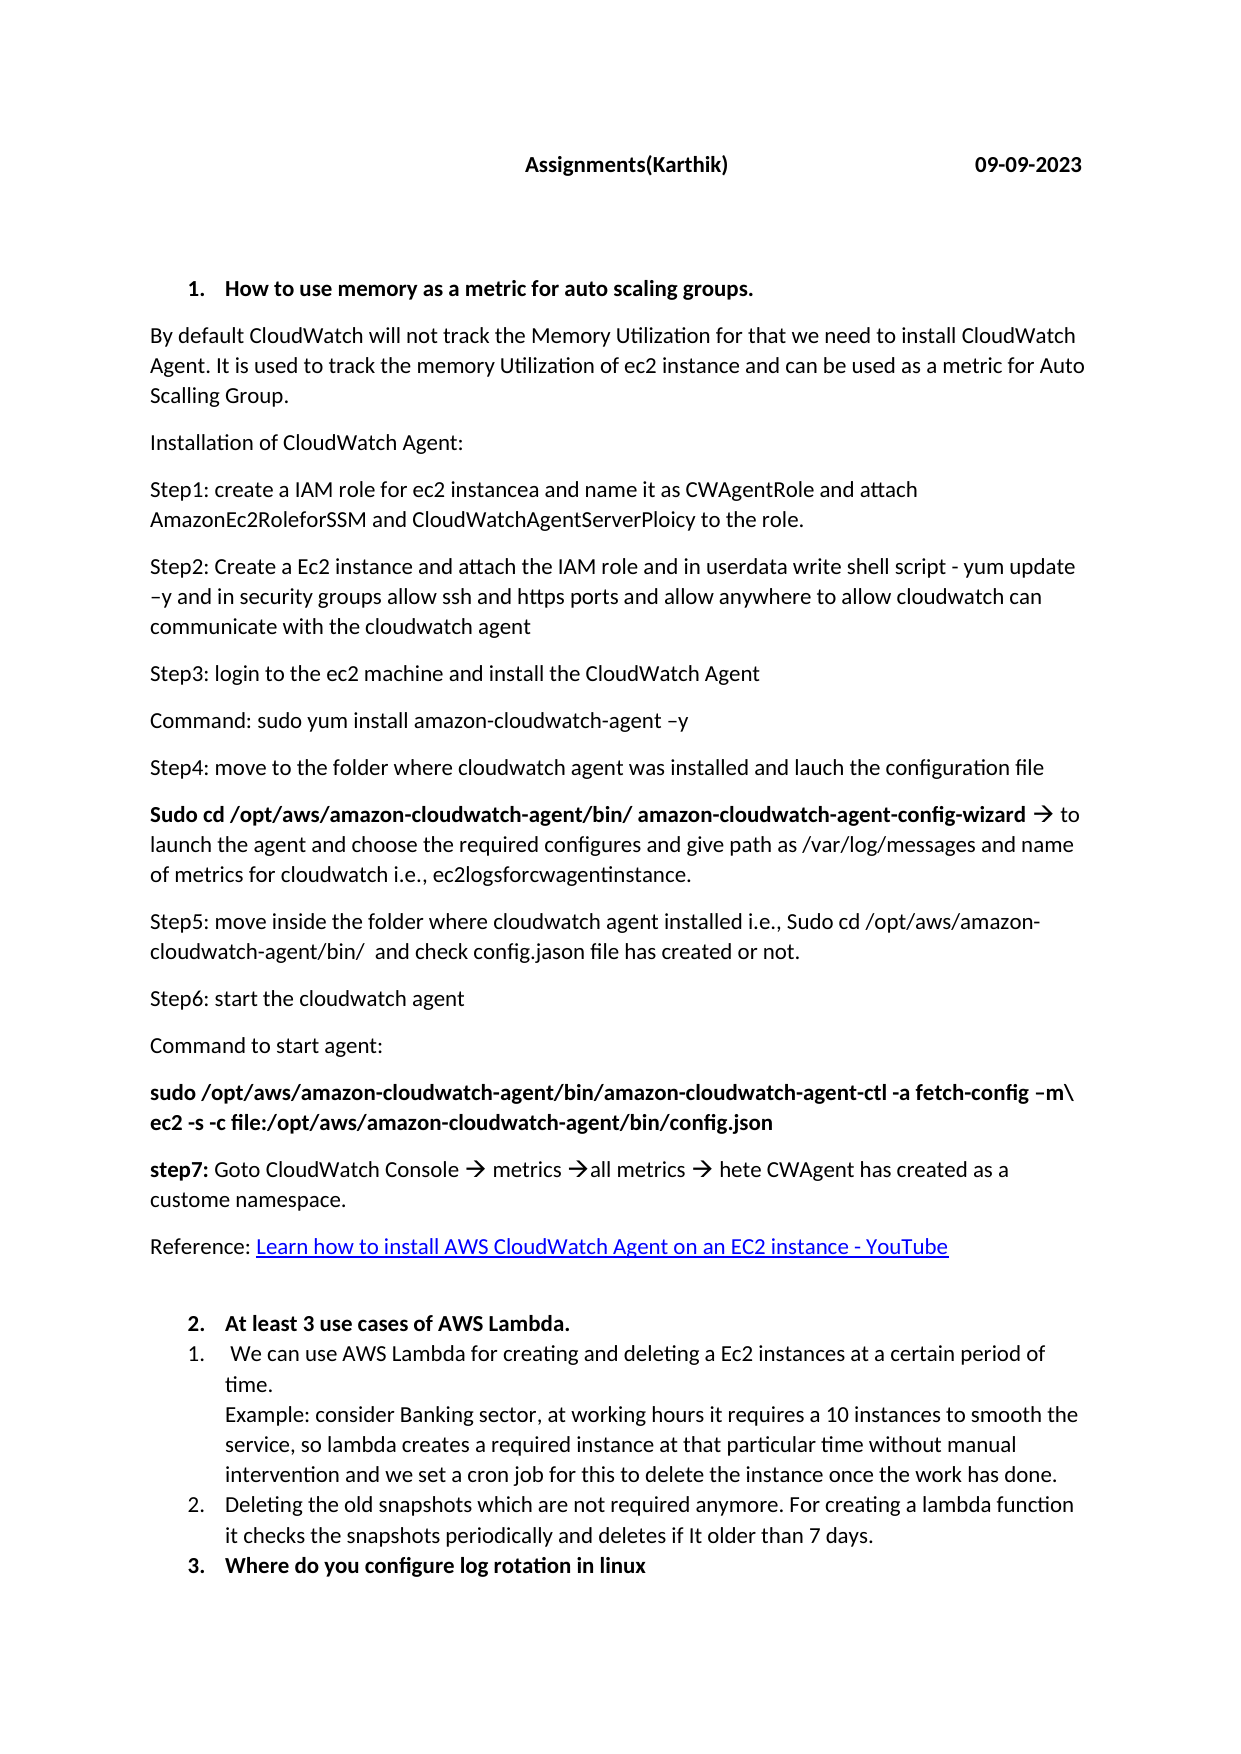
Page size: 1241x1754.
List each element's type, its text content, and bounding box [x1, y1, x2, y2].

text Reference: Learn how to install AWS CloudWatch Agent on an EC2 instance - YouTube [150, 1232, 1090, 1260]
text Command to start agent: [150, 1031, 1090, 1059]
text Assignments(Karthik) 09-09-2023 [450, 150, 1090, 178]
text Step5: move inside the folder where cloudwatch agent installed i.e., Sudo cd /opt/aws/amazon-cloudwatch-agent/bin/ and check config.jason file has created or not. [150, 907, 1090, 966]
text Step3: login to the ec2 machine and install the CloudWatch Agent [150, 659, 1090, 687]
text sudo /opt/aws/amazon-cloudwatch-agent/bin/amazon-cloudwatch-agent-ctl -a fetch-config –m\ ec2 -s -c file:/opt/aws/amazon-cloudwatch-agent/bin/config.json [150, 1078, 1090, 1136]
text Installation of CloudWatch Agent: [150, 428, 1090, 456]
text Step1: create a IAM role for ec2 instancea and name it as CWAgentRole and attach AmazonEc2RoleforSSM and CloudWatchAgentServerPloicy to the role. [150, 475, 1090, 533]
text By default CloudWatch will not track the Memory Utilization for that we need to install CloudWatch Agent. It is used to track the memory Utilization of ec2 instance and can be used as a metric for Auto Scalling Group. [150, 321, 1090, 409]
list Where do you configure log rotation in linux [187, 1551, 1090, 1579]
list At least 3 use cases of AWS Lambda. [187, 1309, 1090, 1337]
text Command: sudo yum install amazon-cloudwatch-agent –y [150, 706, 1090, 734]
text Step2: Create a Ec2 instance and attach the IAM role and in userdata write shell script - yum update –y and in security groups allow ssh and https ports and allow anywhere to allow cloudwatch can communicate with the cloudwatch agent [150, 552, 1090, 641]
text step7: Goto CloudWatch Console metrics all metrics hete CWAgent has created as a custome namespace. [150, 1155, 1090, 1213]
list Deleting the old snapshots which are not required anymore. For creating a lambda function it checks the snapshots periodically and deletes if It older than 7 days. [187, 1491, 1090, 1549]
list Example: consider Banking sector, at working hours it requires a 10 instances to smooth the service, so lambda creates a required instance at that particular time without manual intervention and we set a cron job for this to delete the instance once the work has done. [225, 1400, 1090, 1488]
text Step4: move to the folder where cloudwatch agent was installed and lauch the configuration file [150, 753, 1090, 781]
text Step6: start the cloudwatch agent [150, 984, 1090, 1012]
list We can use AWS Lambda for creating and deleting a Ec2 instances at a certain period of time. [187, 1339, 1090, 1398]
list How to use memory as a metric for auto scaling groups. [187, 274, 1090, 302]
text Sudo cd /opt/aws/amazon-cloudwatch-agent/bin/ amazon-cloudwatch-agent-config-wizard to launch the agent and choose the required configures and give path as /var/log/messages and name of metrics for cloudwatch i.e., ec2logsforcwagentinstance. [150, 800, 1090, 888]
